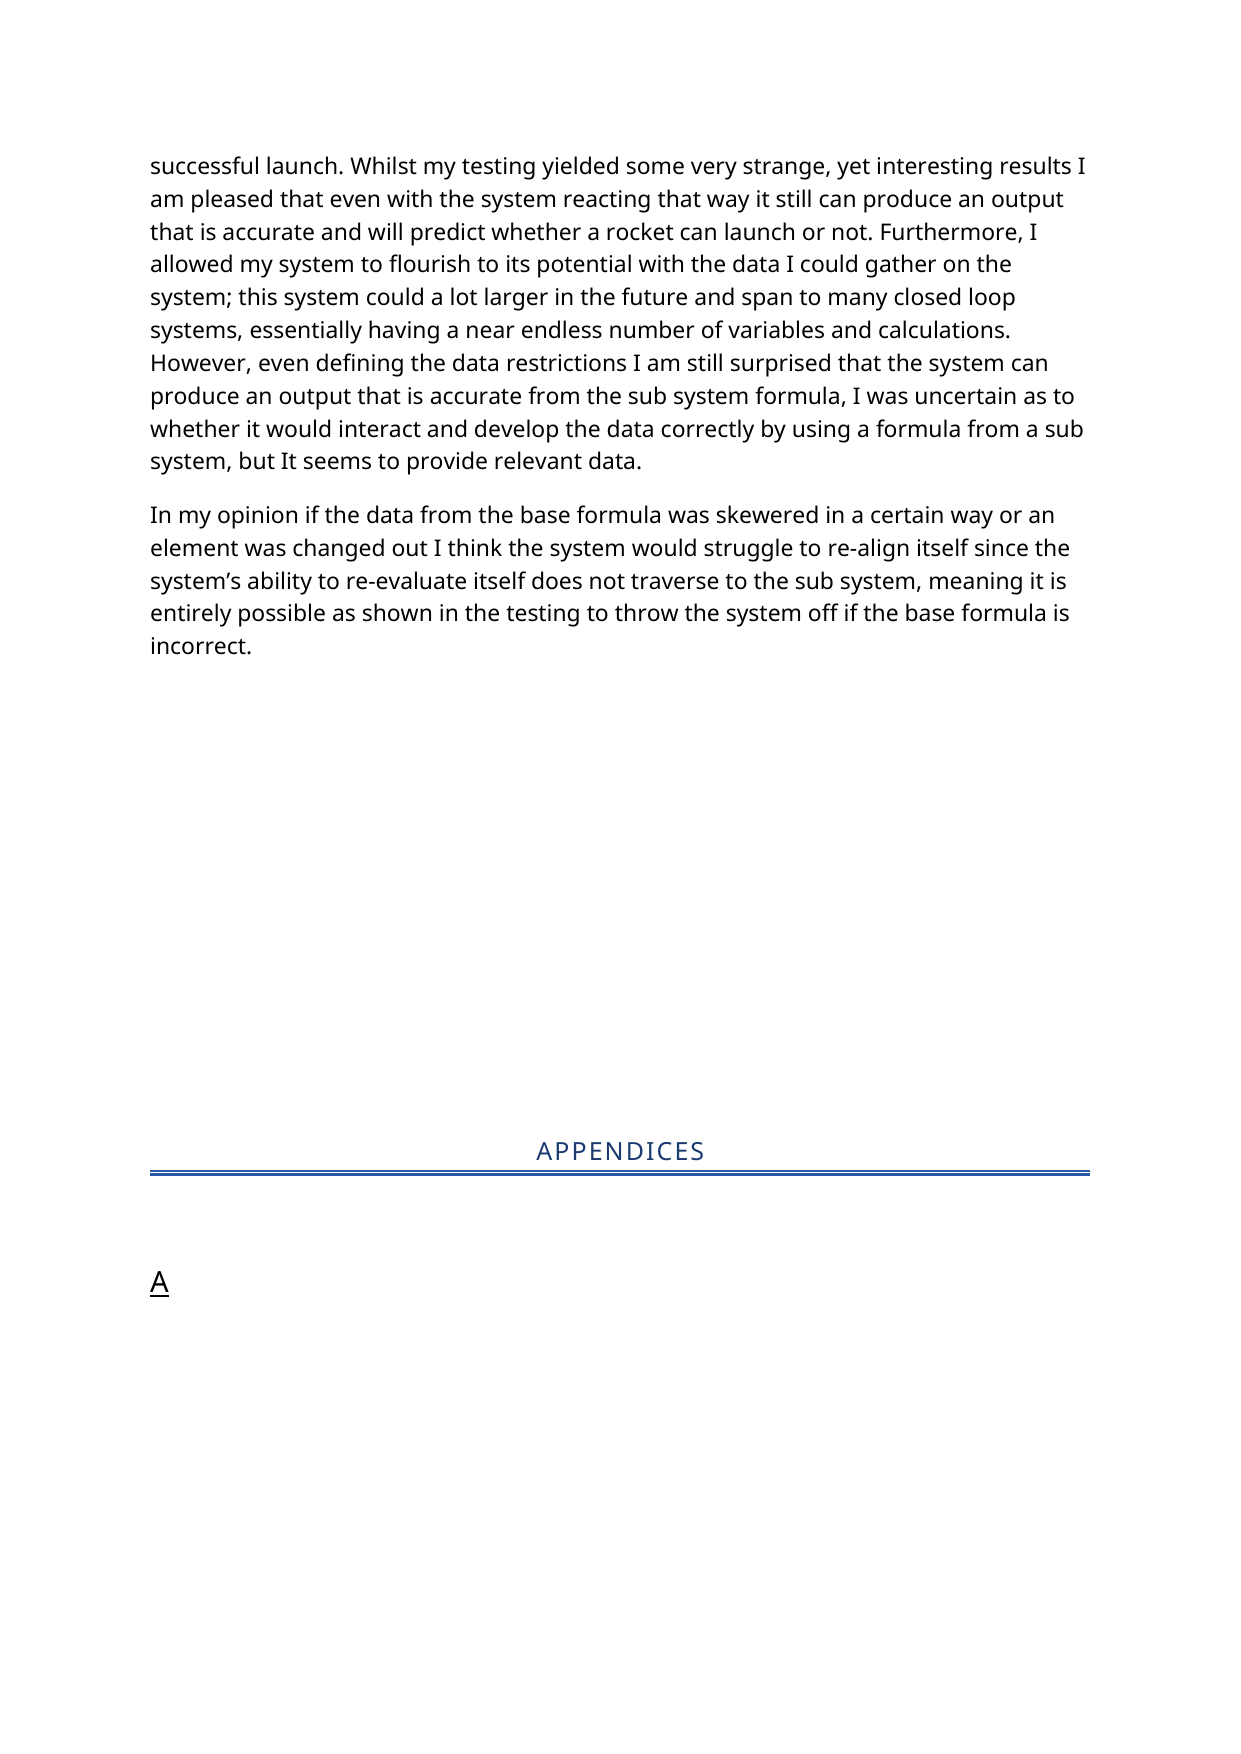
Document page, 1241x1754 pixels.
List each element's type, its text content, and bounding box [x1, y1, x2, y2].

subtitle Appendices [150, 1134, 1090, 1170]
text In my opinion if the data from the base formula was skewered in a certain way or an element was changed out I think the system would struggle to re-align itself since the system’s ability to re-evaluate itself does not traverse to the sub system, meaning it is entirely possible as shown in the testing to throw the system off if the base formula is incorrect. [150, 499, 1090, 661]
text A [150, 1261, 1090, 1301]
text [150, 150, 1090, 477]
